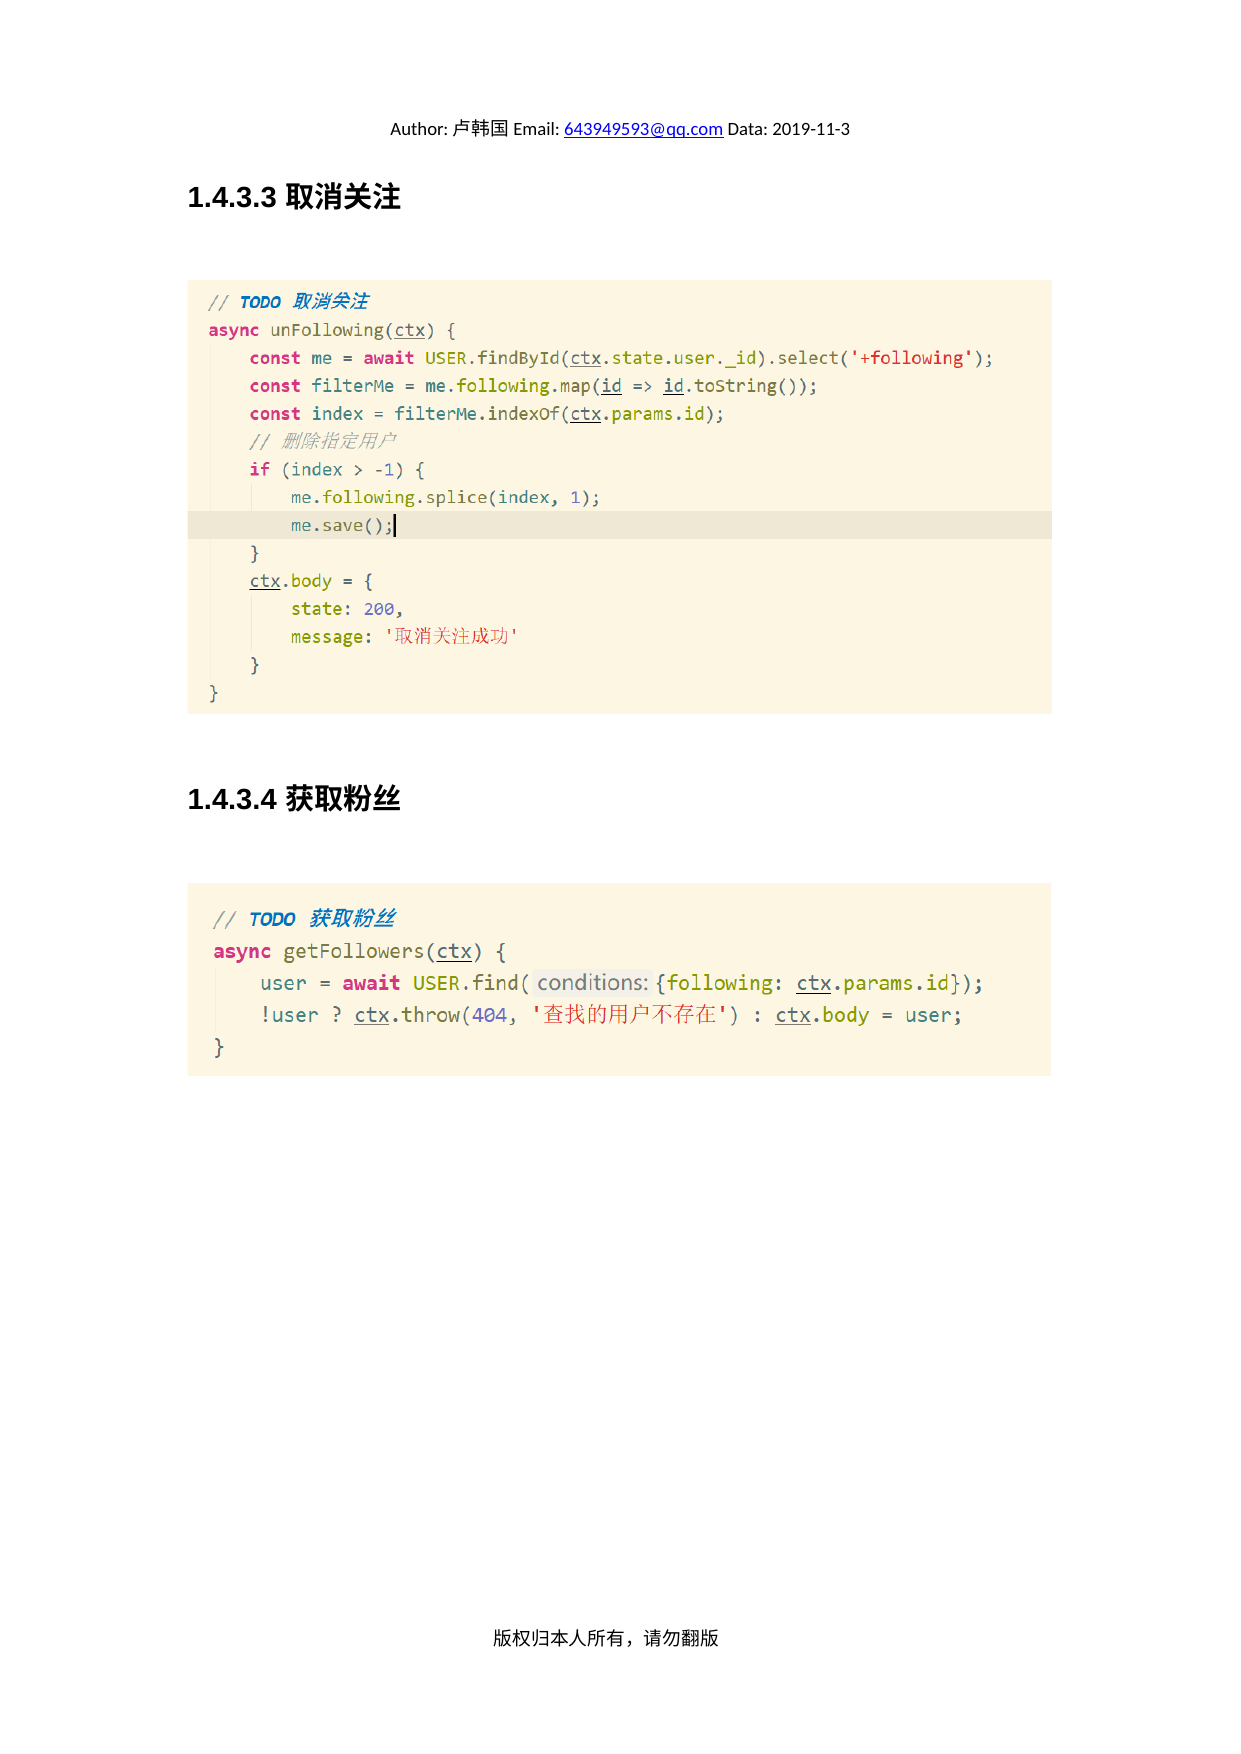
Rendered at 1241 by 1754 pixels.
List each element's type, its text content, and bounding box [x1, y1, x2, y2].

subtitle 1.4.3.4 获取粉丝 [187, 764, 1053, 829]
subtitle 1.4.3.3 取消关注 [187, 162, 1053, 227]
picture [187, 883, 1052, 1076]
picture [187, 280, 1052, 714]
